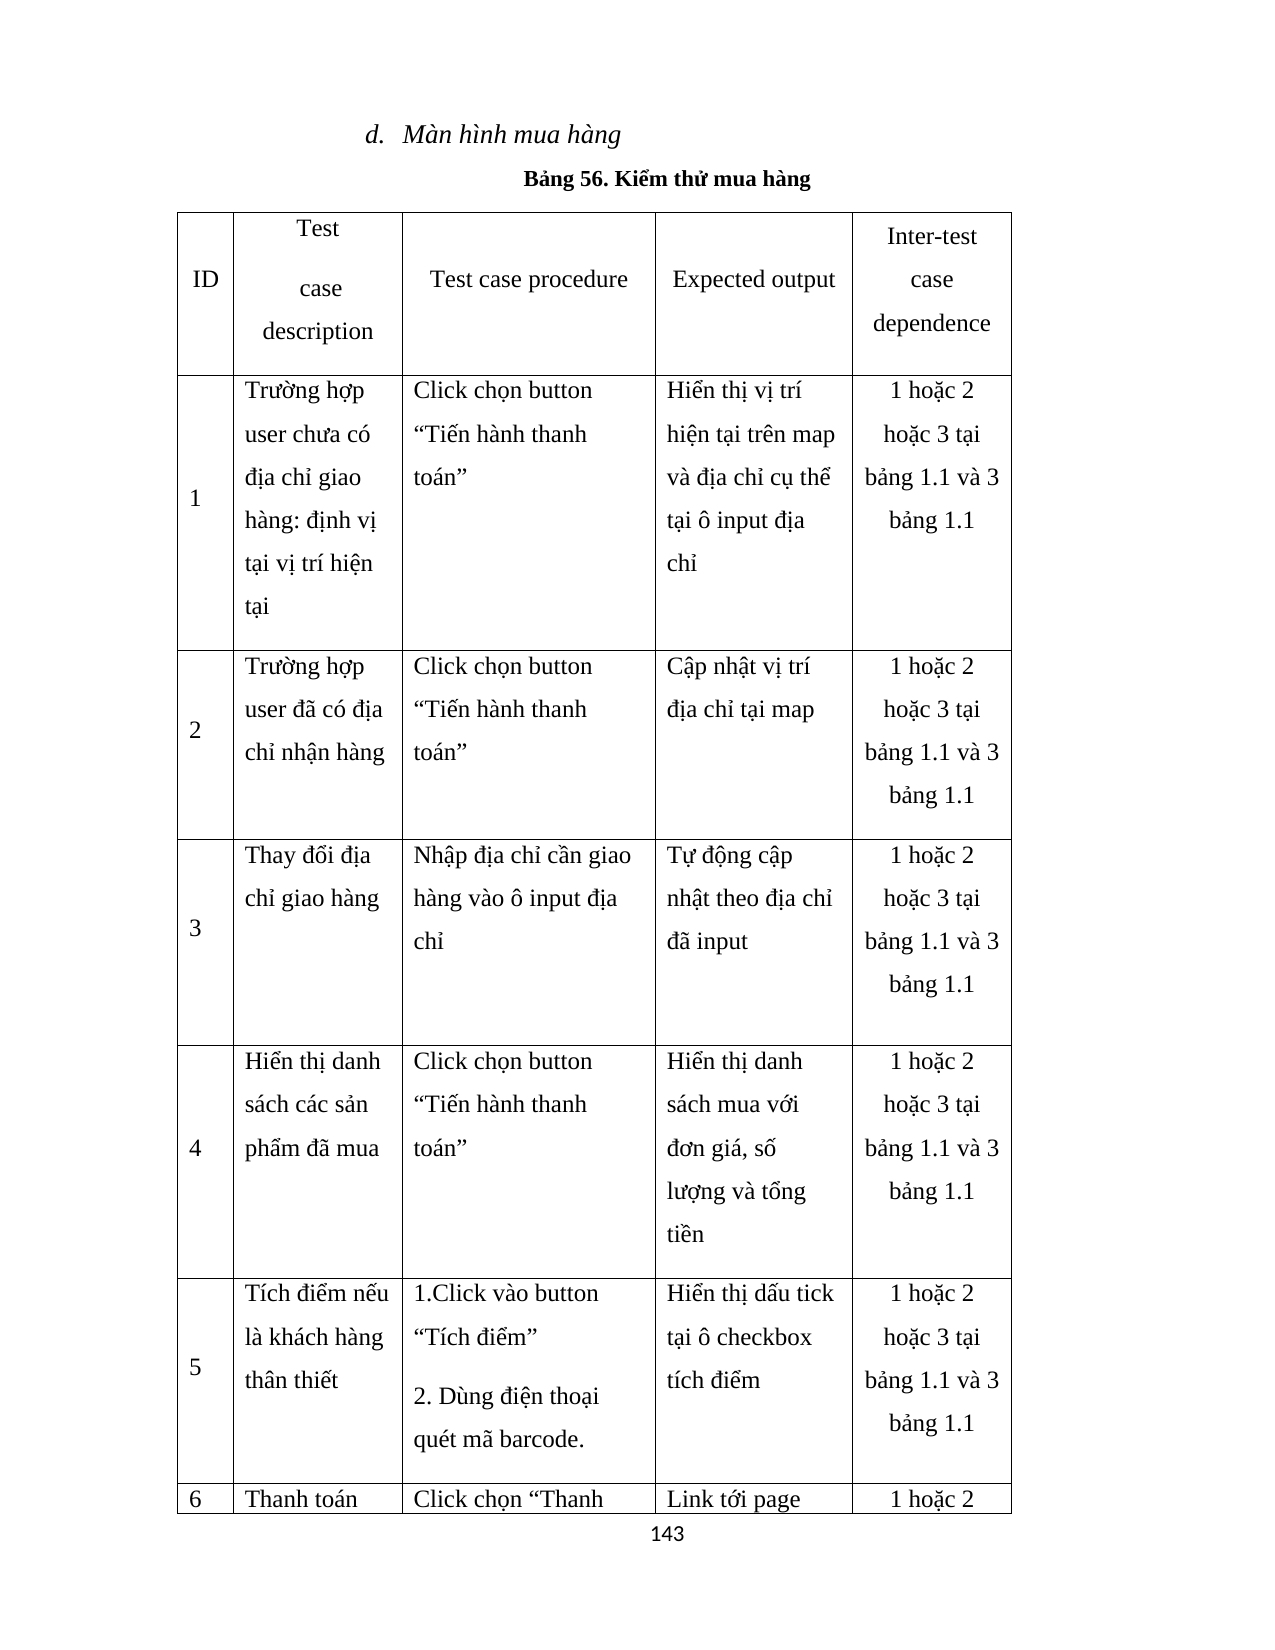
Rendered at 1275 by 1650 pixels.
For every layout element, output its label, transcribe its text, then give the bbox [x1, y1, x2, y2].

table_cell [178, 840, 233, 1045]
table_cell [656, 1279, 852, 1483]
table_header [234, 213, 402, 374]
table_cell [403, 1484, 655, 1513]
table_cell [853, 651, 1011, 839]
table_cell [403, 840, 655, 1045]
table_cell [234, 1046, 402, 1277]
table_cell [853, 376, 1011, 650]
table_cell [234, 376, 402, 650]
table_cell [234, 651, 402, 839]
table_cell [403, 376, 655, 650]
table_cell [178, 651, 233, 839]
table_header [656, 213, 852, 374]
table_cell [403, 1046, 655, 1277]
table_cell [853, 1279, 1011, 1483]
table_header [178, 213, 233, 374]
list Màn hình mua hàng [365, 118, 1157, 149]
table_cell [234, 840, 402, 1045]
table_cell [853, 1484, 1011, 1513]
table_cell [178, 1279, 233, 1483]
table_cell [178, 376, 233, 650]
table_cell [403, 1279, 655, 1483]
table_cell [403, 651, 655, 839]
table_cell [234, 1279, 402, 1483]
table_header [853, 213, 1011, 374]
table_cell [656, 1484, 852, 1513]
text Bảng 56. Kiểm thử mua hàng [177, 165, 1157, 191]
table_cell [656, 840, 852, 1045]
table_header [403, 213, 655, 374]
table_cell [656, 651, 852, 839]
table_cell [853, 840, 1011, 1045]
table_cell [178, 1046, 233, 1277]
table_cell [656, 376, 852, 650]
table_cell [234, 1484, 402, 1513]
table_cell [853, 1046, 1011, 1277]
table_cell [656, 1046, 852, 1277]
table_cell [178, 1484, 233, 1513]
